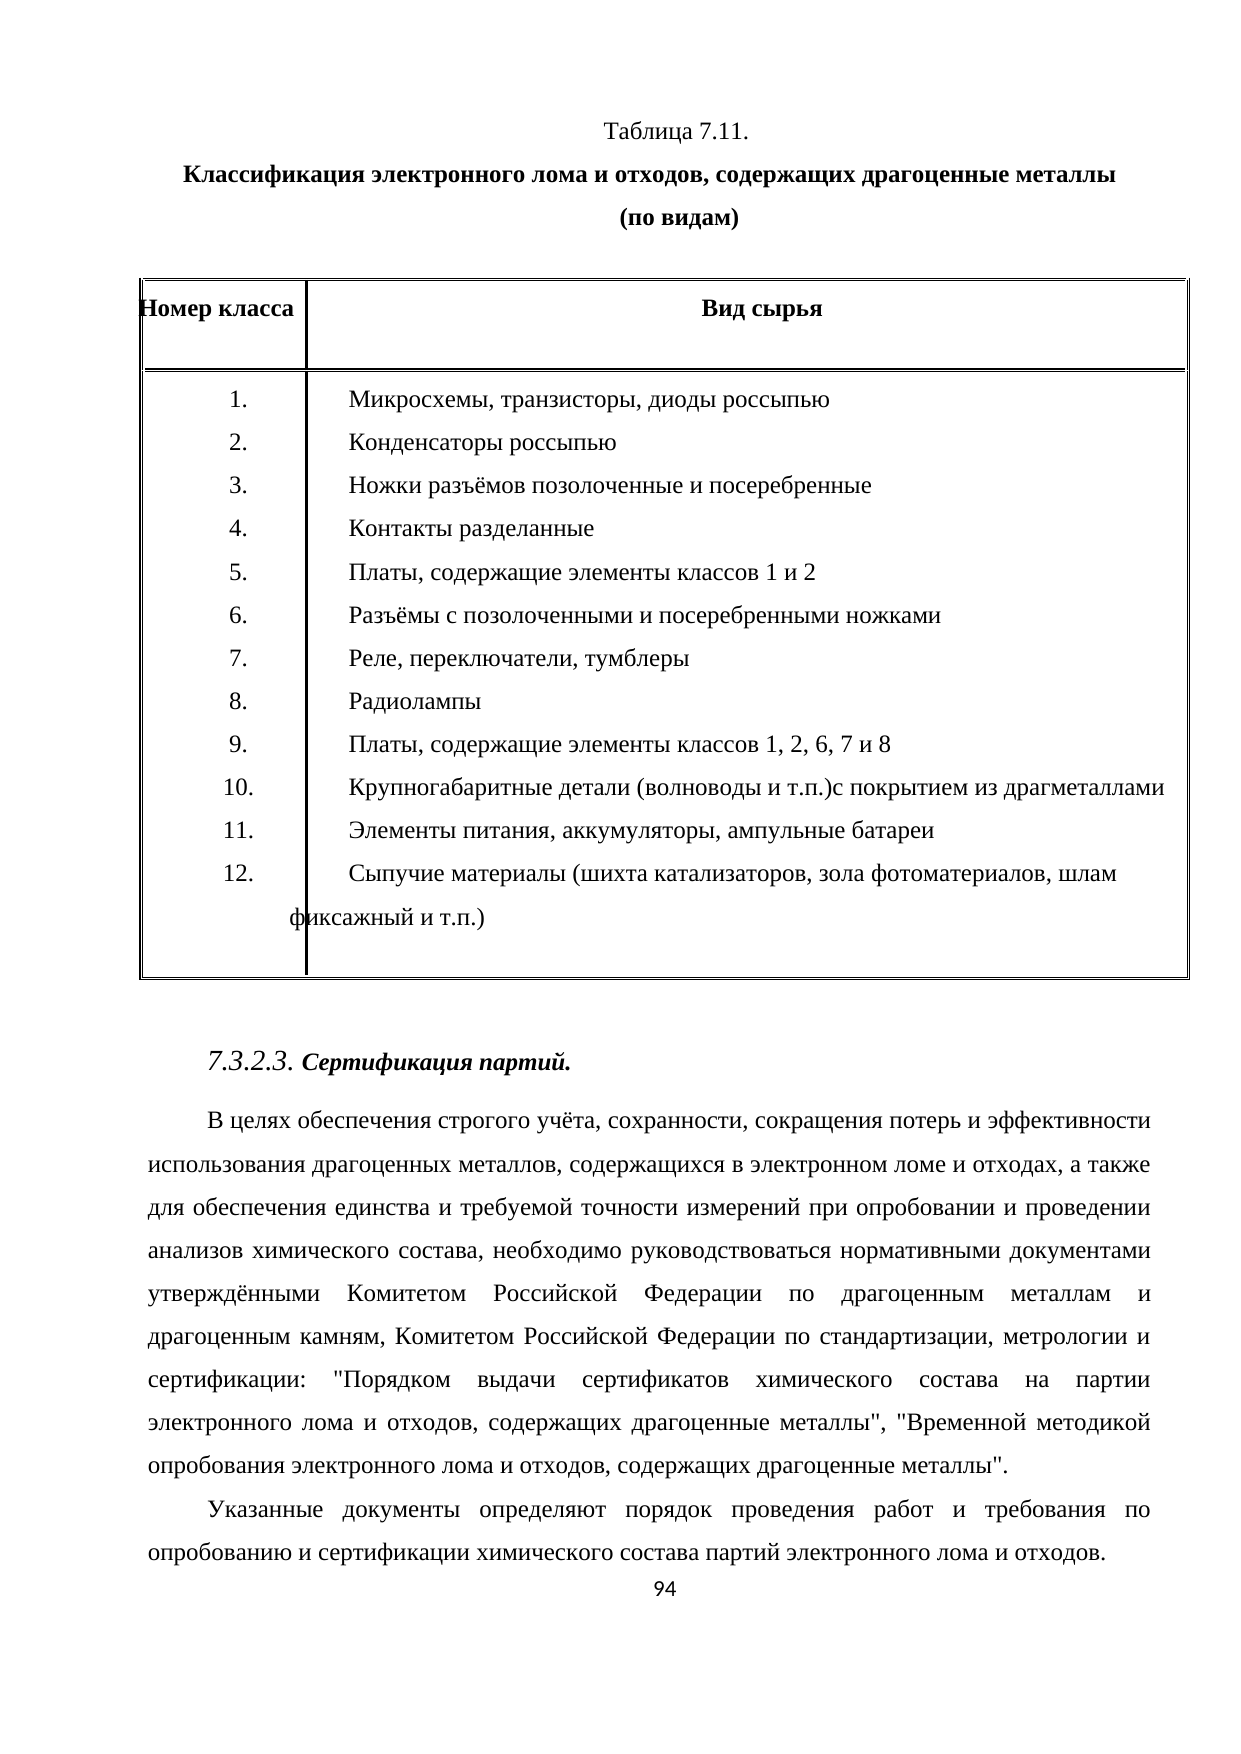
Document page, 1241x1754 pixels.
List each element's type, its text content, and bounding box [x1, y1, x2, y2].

text В целях обеспечения строгого учёта, сохранности, сокращения потерь и эффективности использования драгоценных металлов, содержащихся в электронном ломе и отходах, а также для обеспечения единства и требуемой точности измерений при опробовании и проведении анализов химического состава, необходимо руководствоваться нормативными документами утверждёнными Комитетом Российской Федерации по драгоценным металлам и драгоценным камням, Комитетом Российской Федерации по стандартизации, метрологии и сертификации: "Порядком выдачи сертификатов химического состава на партии электронного лома и отходов, содержащих драгоценные металлы", "Временной методикой опробования электронного лома и отходов, содержащих драгоценные металлы". [148, 1106, 1152, 1479]
table_header Таблица 7.11. Классификация электронного лома и отходов, содержащих драгоценные металлы (по видам) [141, 104, 1188, 277]
table_cell Номер класса [143, 279, 305, 368]
subtitle Сертификация партий. [148, 1043, 1152, 1076]
table_cell Вид сырья [308, 278, 1188, 368]
table_cell 1. 2. 3. 4. 5. 6. 7. 8. 9. 10. 11. 12. [143, 368, 306, 977]
table_cell Микросхемы, транзисторы, диоды россыпью Конденсаторы россыпью Ножки разъёмов позолоченные и посеребренные Контакты разделанные Платы, содержащие элементы классов 1 и 2 Разъёмы с позолоченными и посеребренными ножками Реле, переключатели, тумблеры Радиолампы Платы, содержащие элементы классов 1, 2, 6, 7 и 8 Крупногабаритные детали (волноводы и т.п.)с покрытием из драгметаллами Элементы питания, аккумуляторы, ампульные батареи Сыпучие материалы (шихта катализаторов, зола фотоматериалов, шлам фиксажный и т.п.) [306, 368, 1187, 977]
text Указанные документы определяют порядок проведения работ и требования по опробованию и сертификации химического состава партий электронного лома и отходов. [148, 1494, 1152, 1566]
